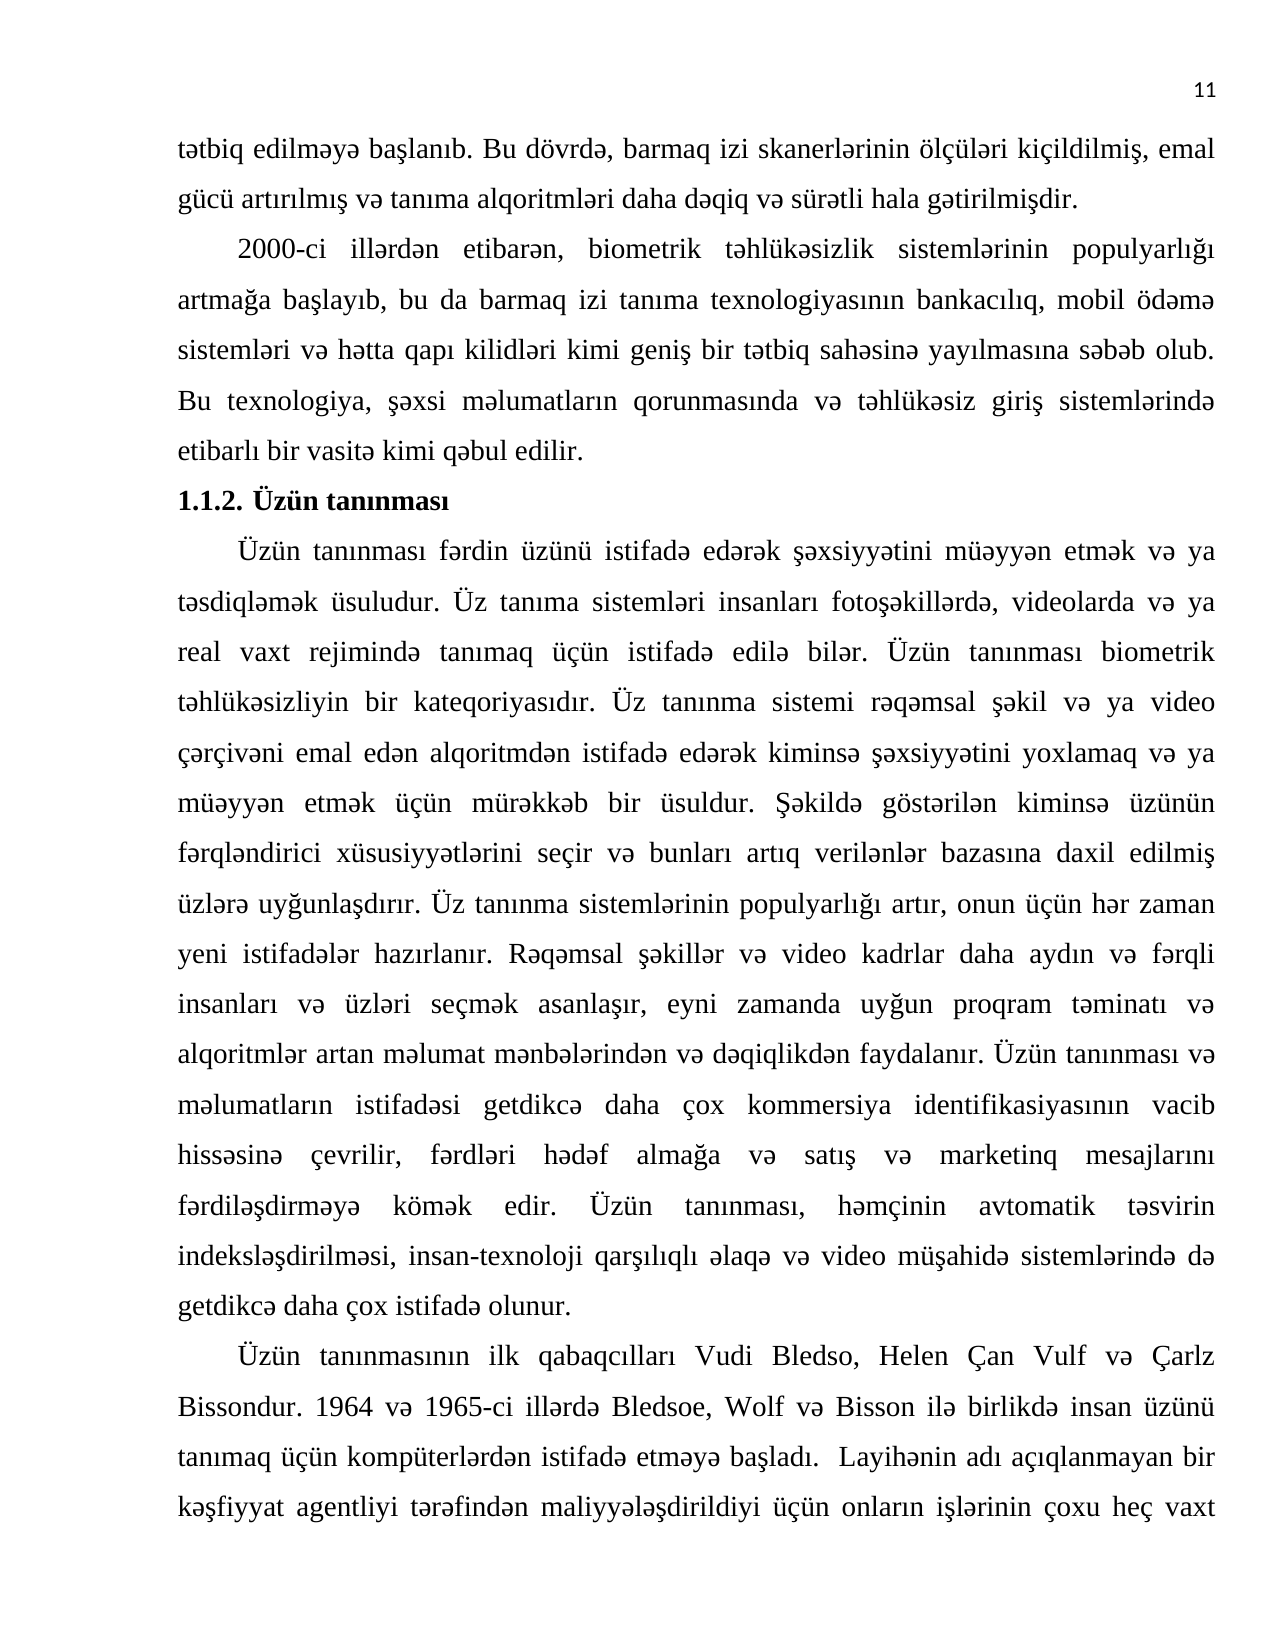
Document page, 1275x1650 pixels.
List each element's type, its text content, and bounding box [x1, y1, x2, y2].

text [177, 1338, 1216, 1523]
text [177, 131, 1216, 215]
text Üzün tanınması fərdin üzünü istifadə edərək şəxsiyyətini müəyyən etmək və ya təsdiqləmək üsuludur. Üz tanıma sistemləri insanları fotoşəkillərdə, videolarda və ya real vaxt rejimində tanımaq üçün istifadə edilə bilər. Üzün tanınması biometrik təhlükəsizliyin bir kateqoriyasıdır. Üz tanınma sistemi rəqəmsal şəkil və ya video çərçivəni emal edən alqoritmdən istifadə edərək kiminsə şəxsiyyətini yoxlamaq və ya müəyyən etmək üçün mürəkkəb bir üsuldur. Şəkildə göstərilən kiminsə üzünün fərqləndirici xüsusiyyətlərini seçir və bunları artıq verilənlər bazasına daxil edilmiş üzlərə uyğunlaşdırır. Üz tanınma sistemlərinin populyarlığı artır, onun üçün hər zaman yeni istifadələr hazırlanır. Rəqəmsal şəkillər və video kadrlar daha aydın və fərqli insanları və üzləri seçmək asanlaşır, eyni zamanda uyğun proqram təminatı və alqoritmlər artan məlumat mənbələrindən və dəqiqlikdən faydalanır. Üzün tanınması və məlumatların istifadəsi getdikcə daha çox kommersiya identifikasiyasının vacib hissəsinə çevrilir, fərdləri hədəf almağa və satış və marketinq mesajlarını fərdiləşdirməyə kömək edir. Üzün tanınması, həmçinin avtomatik təsvirin indeksləşdirilməsi, insan-texnoloji qarşılıqlı əlaqə və video müşahidə sistemlərində də getdikcə daha çox istifadə olunur. [177, 533, 1216, 1322]
text 2000-ci illərdən etibarən, biometrik təhlükəsizlik sistemlərinin populyarlığı artmağa başlayıb, bu da barmaq izi tanıma texnologiyasının bankacılıq, mobil ödəmə sistemləri və hətta qapı kilidləri kimi geniş bir tətbiq sahəsinə yayılmasına səbəb olub. Bu texnologiya, şəxsi məlumatların qorunmasında və təhlükəsiz giriş sistemlərində etibarlı bir vasitə kimi qəbul edilir. [177, 232, 1216, 466]
subtitle Üzün tanınması [177, 483, 1216, 517]
